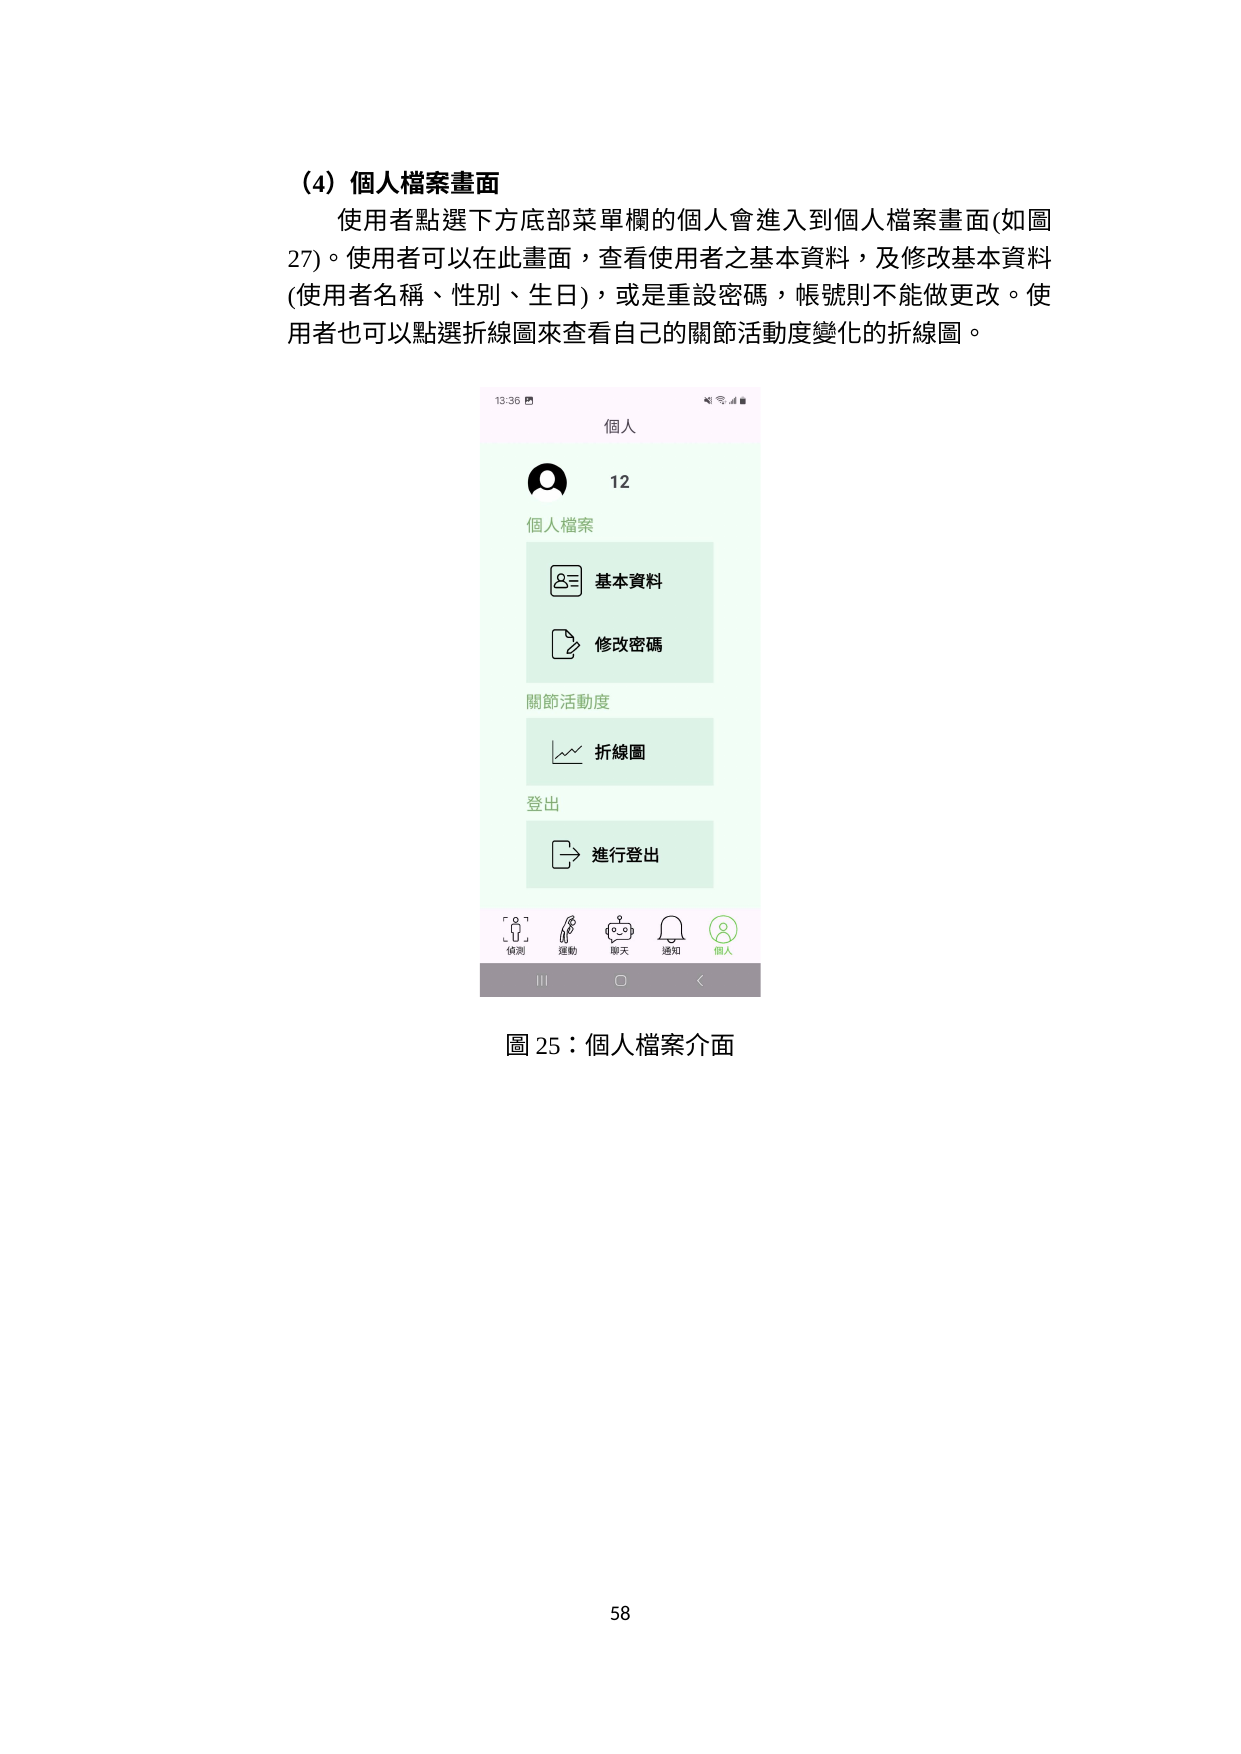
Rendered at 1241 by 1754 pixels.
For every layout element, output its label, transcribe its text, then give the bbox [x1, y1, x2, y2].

text （4）個人檔案畫面 [187, 162, 1053, 200]
text 使用者點選下方底部菜單欄的個人會進入到個人檔案畫面(如圖27)。使用者可以在此畫面，查看使用者之基本資料，及修改基本資料(使用者名稱、性別、生日)，或是重設密碼，帳號則不能做更改。使用者也可以點選折線圖來查看自己的關節活動度變化的折線圖。 [287, 200, 1053, 350]
picture [479, 387, 761, 997]
